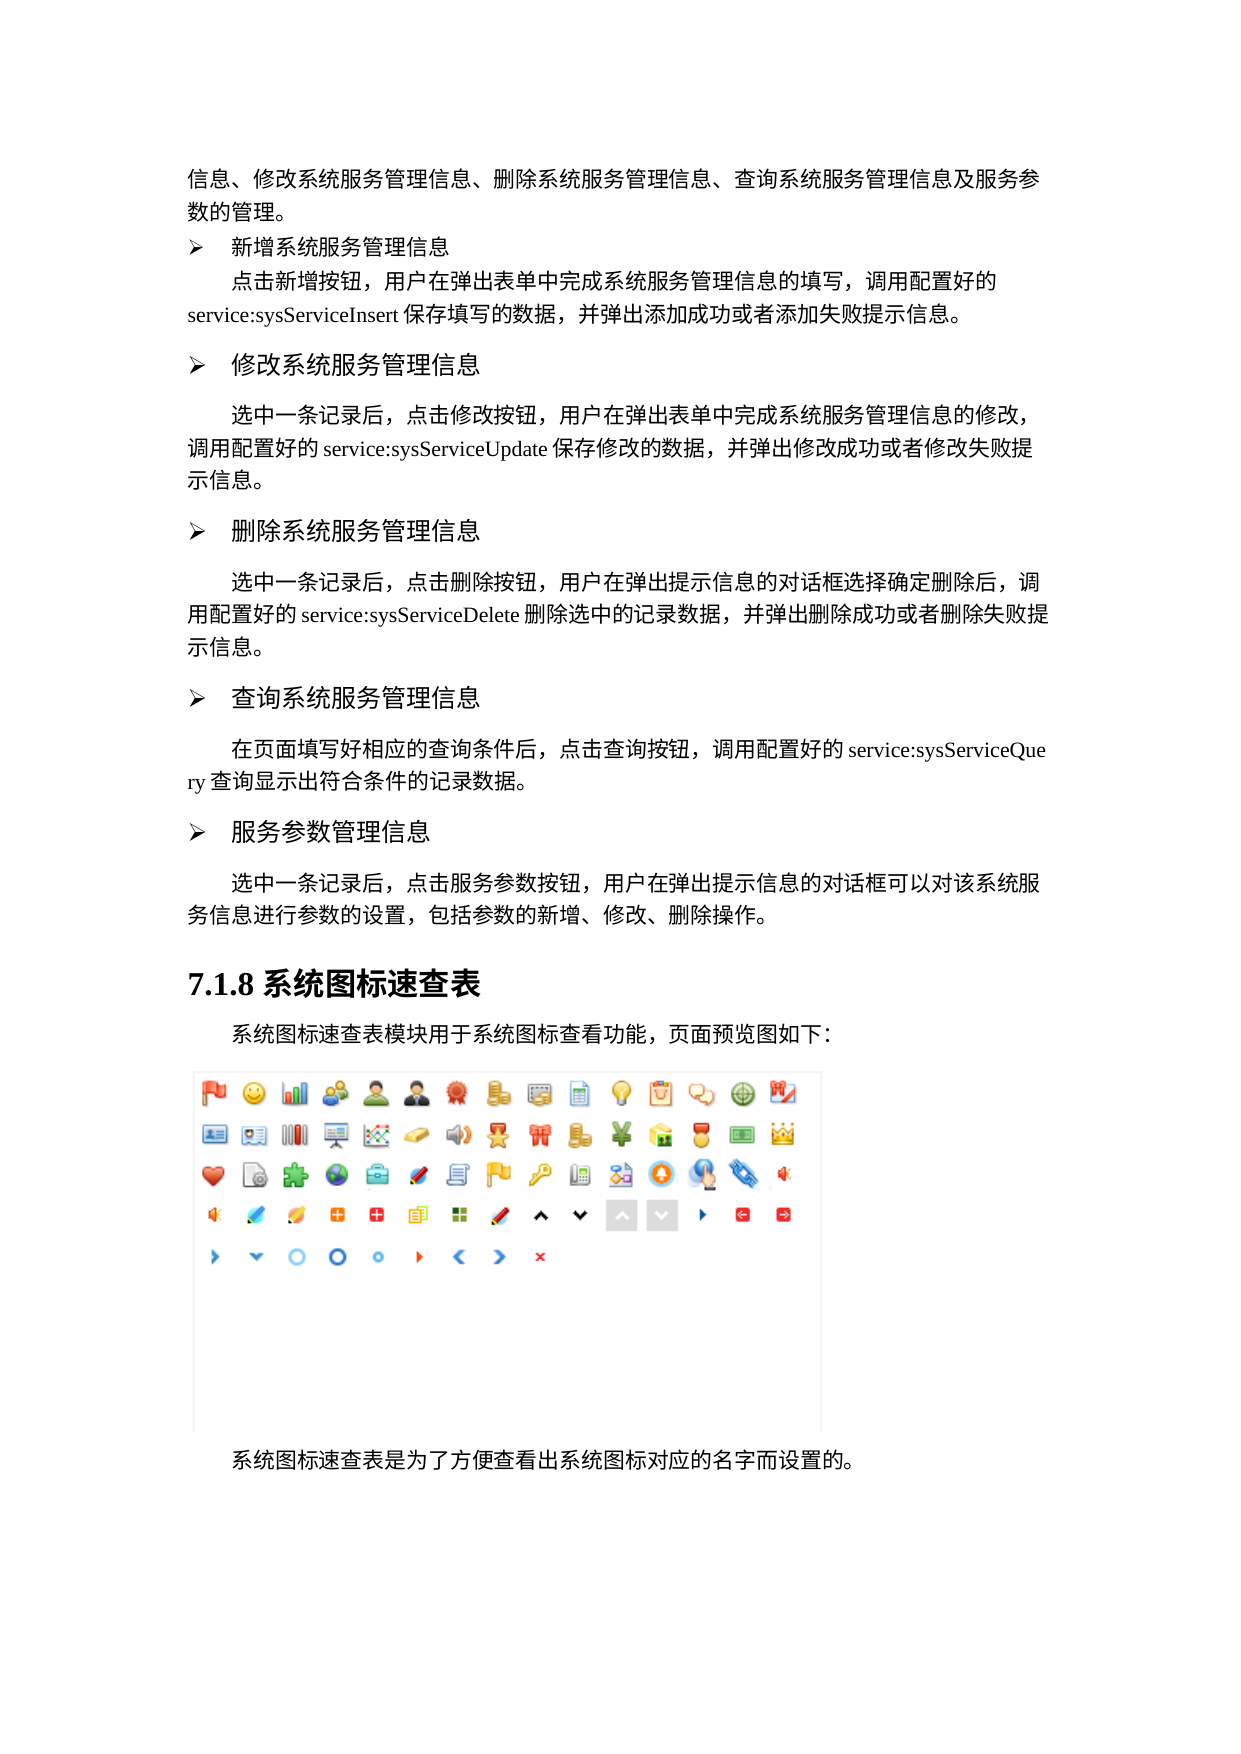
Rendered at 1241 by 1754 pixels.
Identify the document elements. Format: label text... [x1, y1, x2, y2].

list 删除系统服务管理信息 [187, 497, 1053, 562]
text 选中一条记录后，点击修改按钮，用户在弹出表单中完成系统服务管理信息的修改，调用配置好的service:sysServiceUpdate保存修改的数据，并弹出修改成功或者修改失败提示信息。 [187, 398, 1053, 495]
list 修改系统服务管理信息 [187, 331, 1053, 396]
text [187, 162, 1053, 227]
text 点击新增按钮，用户在弹出表单中完成系统服务管理信息的填写，调用配置好的service:sysServiceInsert保存填写的数据，并弹出添加成功或者添加失败提示信息。 [187, 264, 1053, 329]
text 系统图标速查表模块用于系统图标查看功能，页面预览图如下： [187, 1016, 1053, 1049]
text 选中一条记录后，点击服务参数按钮，用户在弹出提示信息的对话框可以对该系统服务信息进行参数的设置，包括参数的新增、修改、删除操作。 [187, 865, 1053, 930]
list 服务参数管理信息 [187, 798, 1053, 863]
text 选中一条记录后，点击删除按钮，用户在弹出提示信息的对话框选择确定删除后，调用配置好的service:sysServiceDelete删除选中的记录数据，并弹出删除成功或者删除失败提示信息。 [187, 564, 1053, 662]
subtitle 系统图标速查表 [187, 949, 1053, 1014]
list 查询系统服务管理信息 [187, 664, 1053, 729]
text 在页面填写好相应的查询条件后，点击查询按钮，调用配置好的service:sysServiceQuery查询显示出符合条件的记录数据。 [187, 731, 1053, 796]
picture [187, 1059, 830, 1432]
list 新增系统服务管理信息 [187, 229, 1053, 262]
text 系统图标速查表是为了方便查看出系统图标对应的名字而设置的。 [187, 1443, 1053, 1475]
